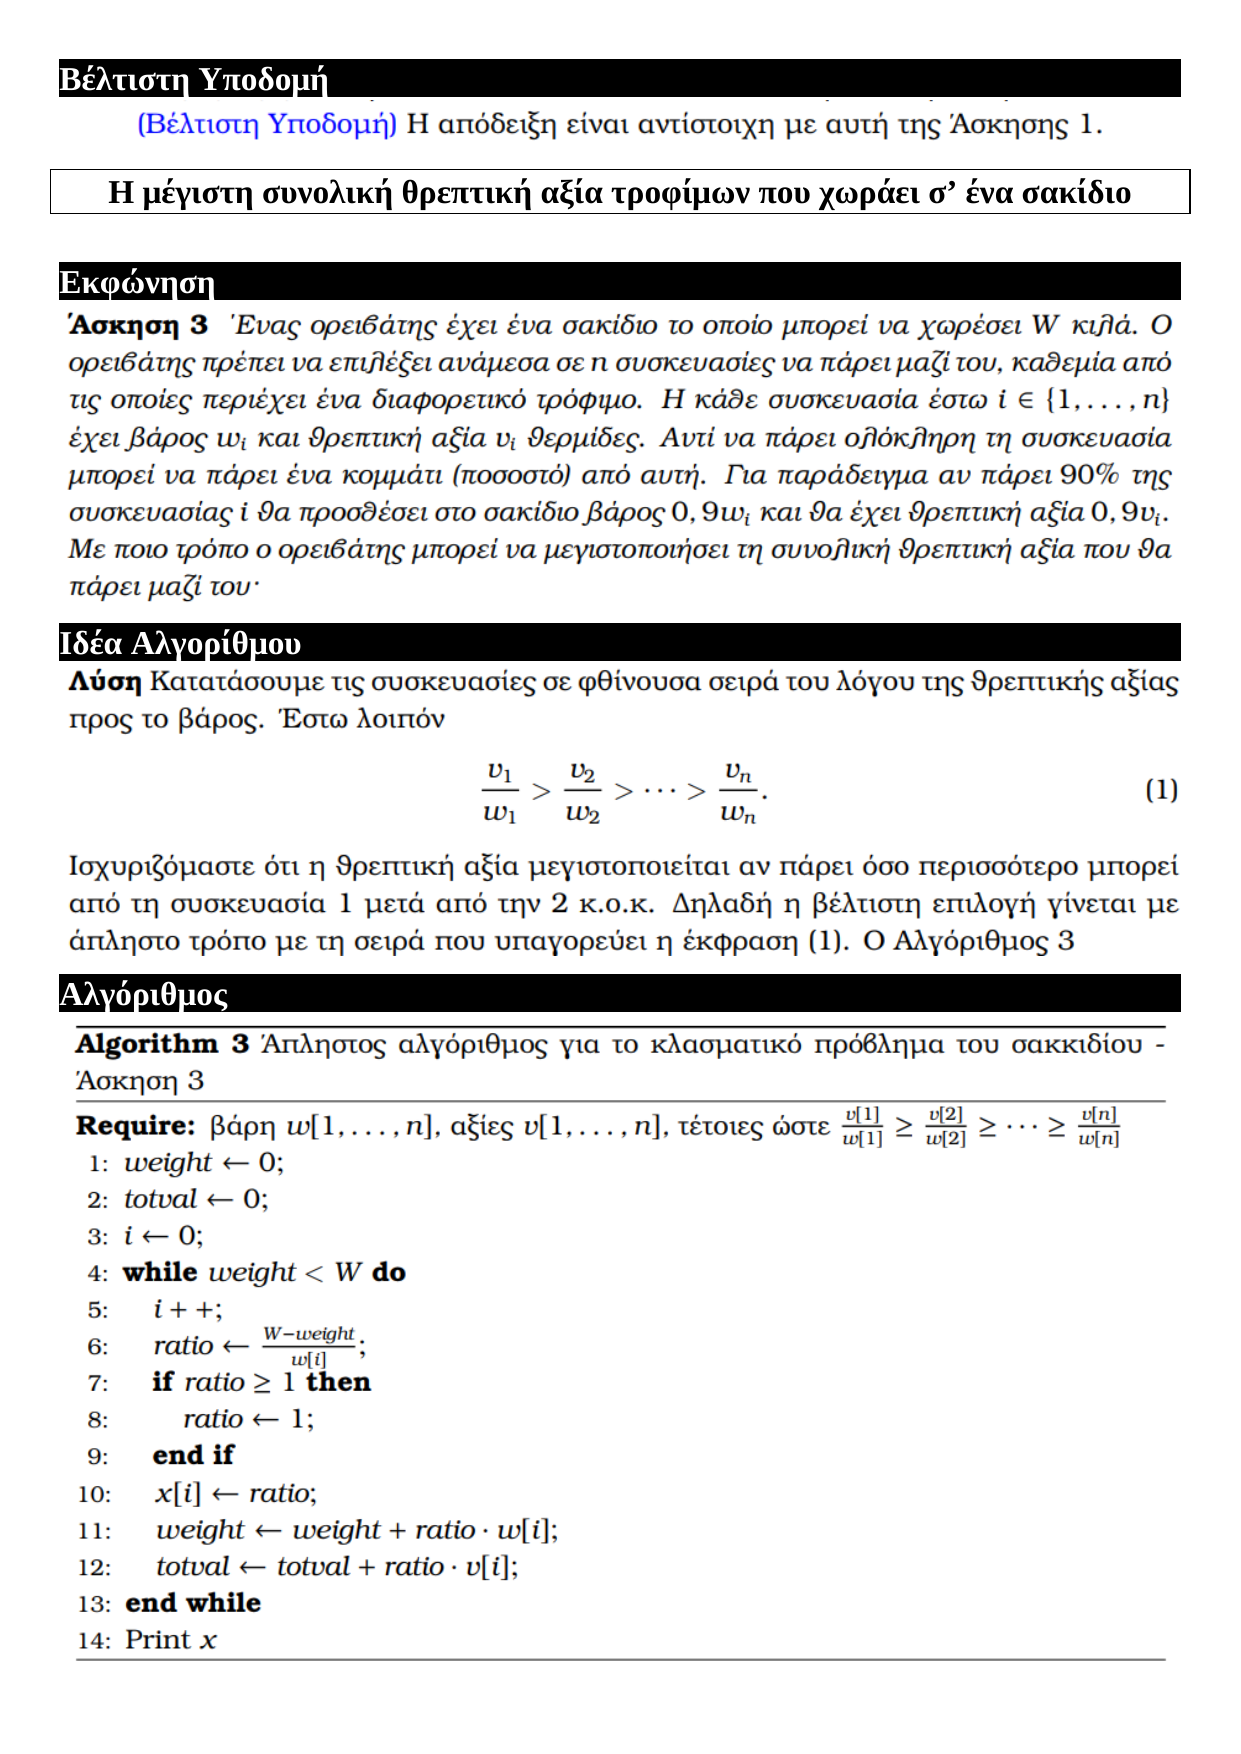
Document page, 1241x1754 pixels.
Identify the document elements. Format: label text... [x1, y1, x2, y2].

picture [59, 664, 1182, 956]
picture [59, 1015, 1182, 1673]
subtitle Ιδέα Αλγορίθμου [59, 623, 1181, 661]
subtitle Βέλτιστη Υποδομή [59, 59, 1181, 97]
subtitle Αλγόριθμος [59, 974, 1181, 1012]
picture [59, 303, 1182, 605]
subtitle Η μέγιστη συνολική θρεπτική αξία τροφίμων που χωράει σ’ ένα σακίδιο [51, 170, 1189, 213]
picture [127, 100, 1113, 151]
subtitle Εκφώνηση [59, 262, 1181, 300]
